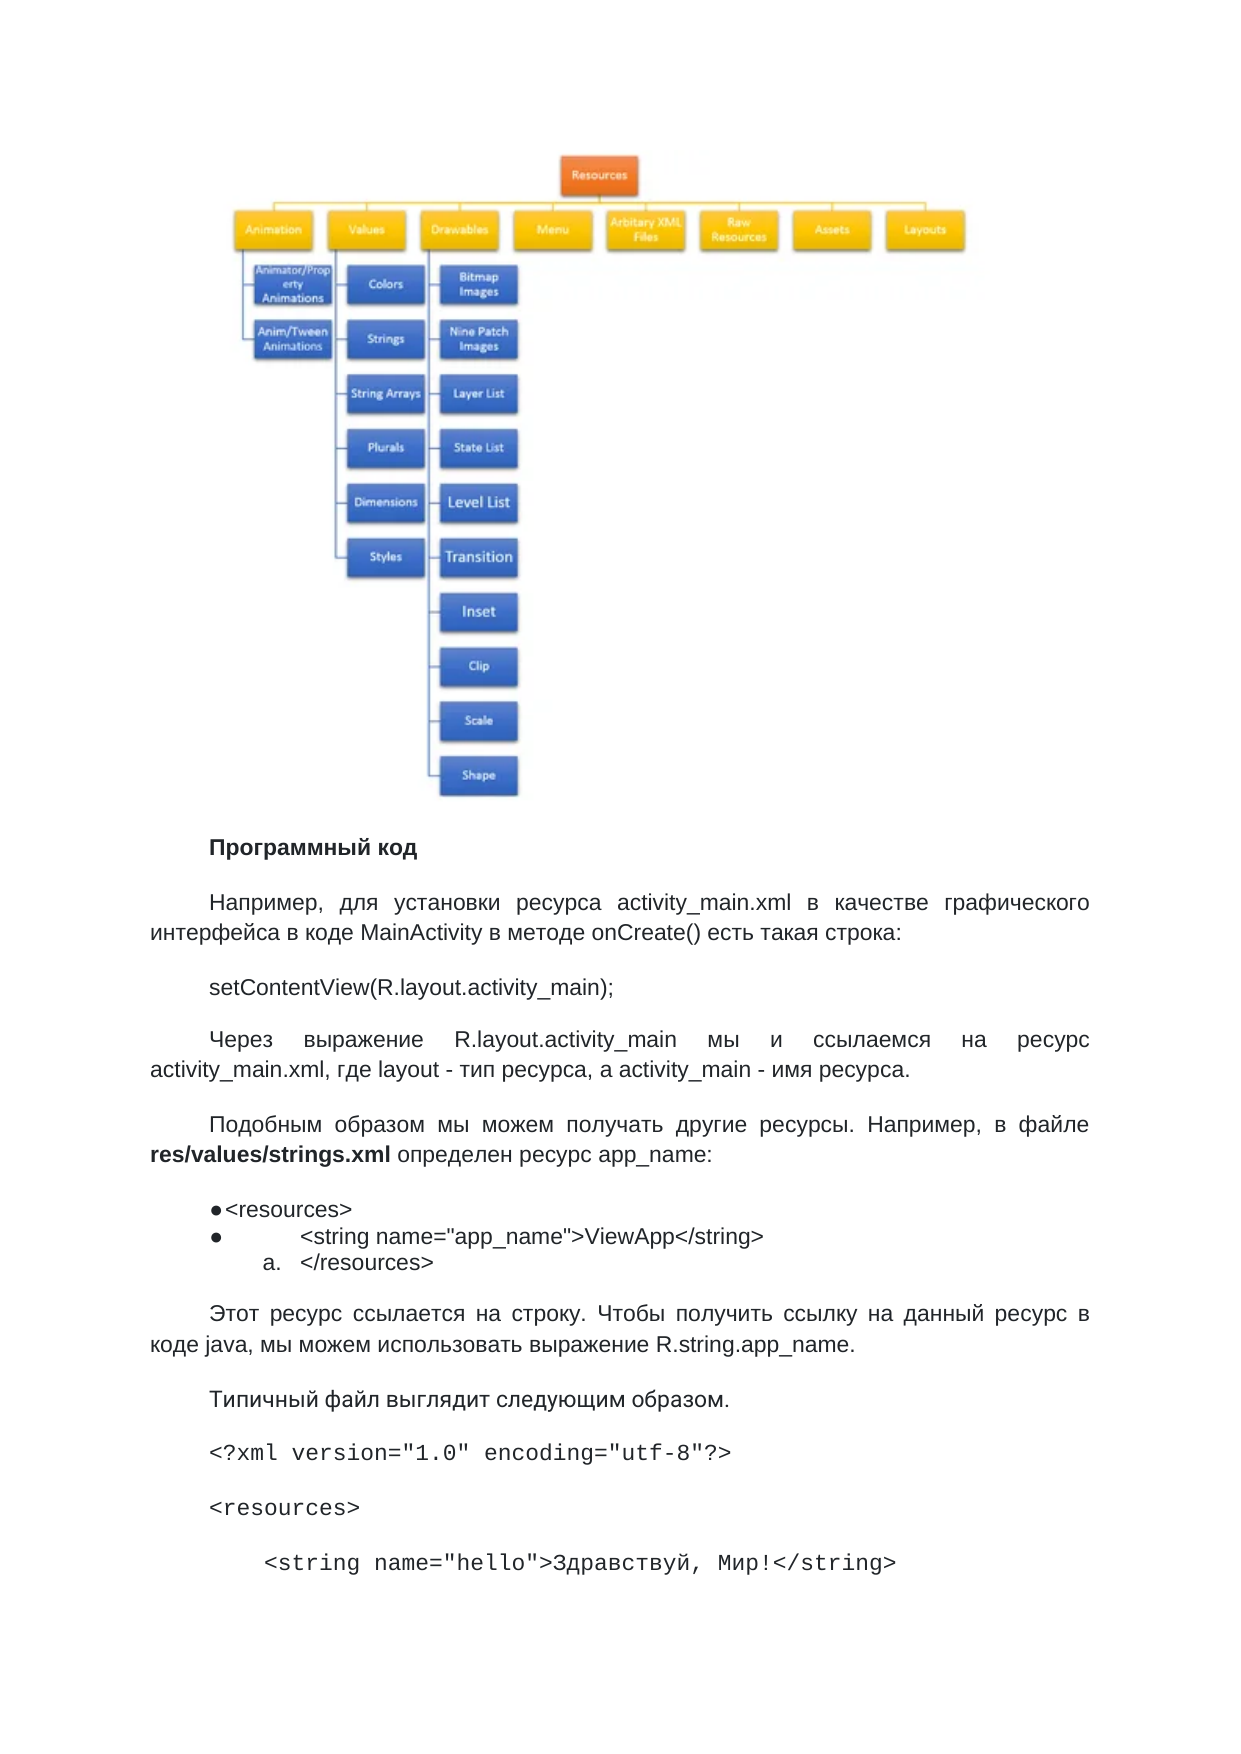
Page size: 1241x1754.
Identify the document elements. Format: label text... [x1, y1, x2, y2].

list </resources> [262, 1249, 1090, 1275]
text Например, для установки ресурса activity_main.xml в качестве графического интерфейса в коде MainActivity в методе onCreate() есть такая строка: [150, 889, 1090, 945]
text Типичный файл выглядит следующим образом. [150, 1386, 1090, 1413]
text <resources> [150, 1496, 1090, 1522]
text <?xml version="1.0" encoding="utf-8"?> [150, 1442, 1090, 1468]
text <string name="hello">Здравствуй, Мир!</string> [150, 1551, 1090, 1577]
text Программный код [150, 833, 1090, 860]
picture [208, 150, 991, 805]
list <resources> [209, 1196, 1090, 1223]
text Подобным образом мы можем получать другие ресурсы. Например, в файле res/values/strings.xml определен ресурс app_name: [150, 1111, 1090, 1167]
text setContentView(R.layout.activity_main); [150, 974, 1090, 1001]
text Этот ресурс ссылается на строку. Чтобы получить ссылку на данный ресурс в коде java, мы можем использовать выражение R.string.app_name. [150, 1300, 1090, 1357]
text Через выражение R.layout.activity_main мы и ссылаемся на ресурс activity_main.xml, где layout - тип ресурса, а activity_main - имя ресурса. [150, 1026, 1090, 1082]
list <string name="app_name">ViewApp</string> [209, 1223, 1090, 1249]
